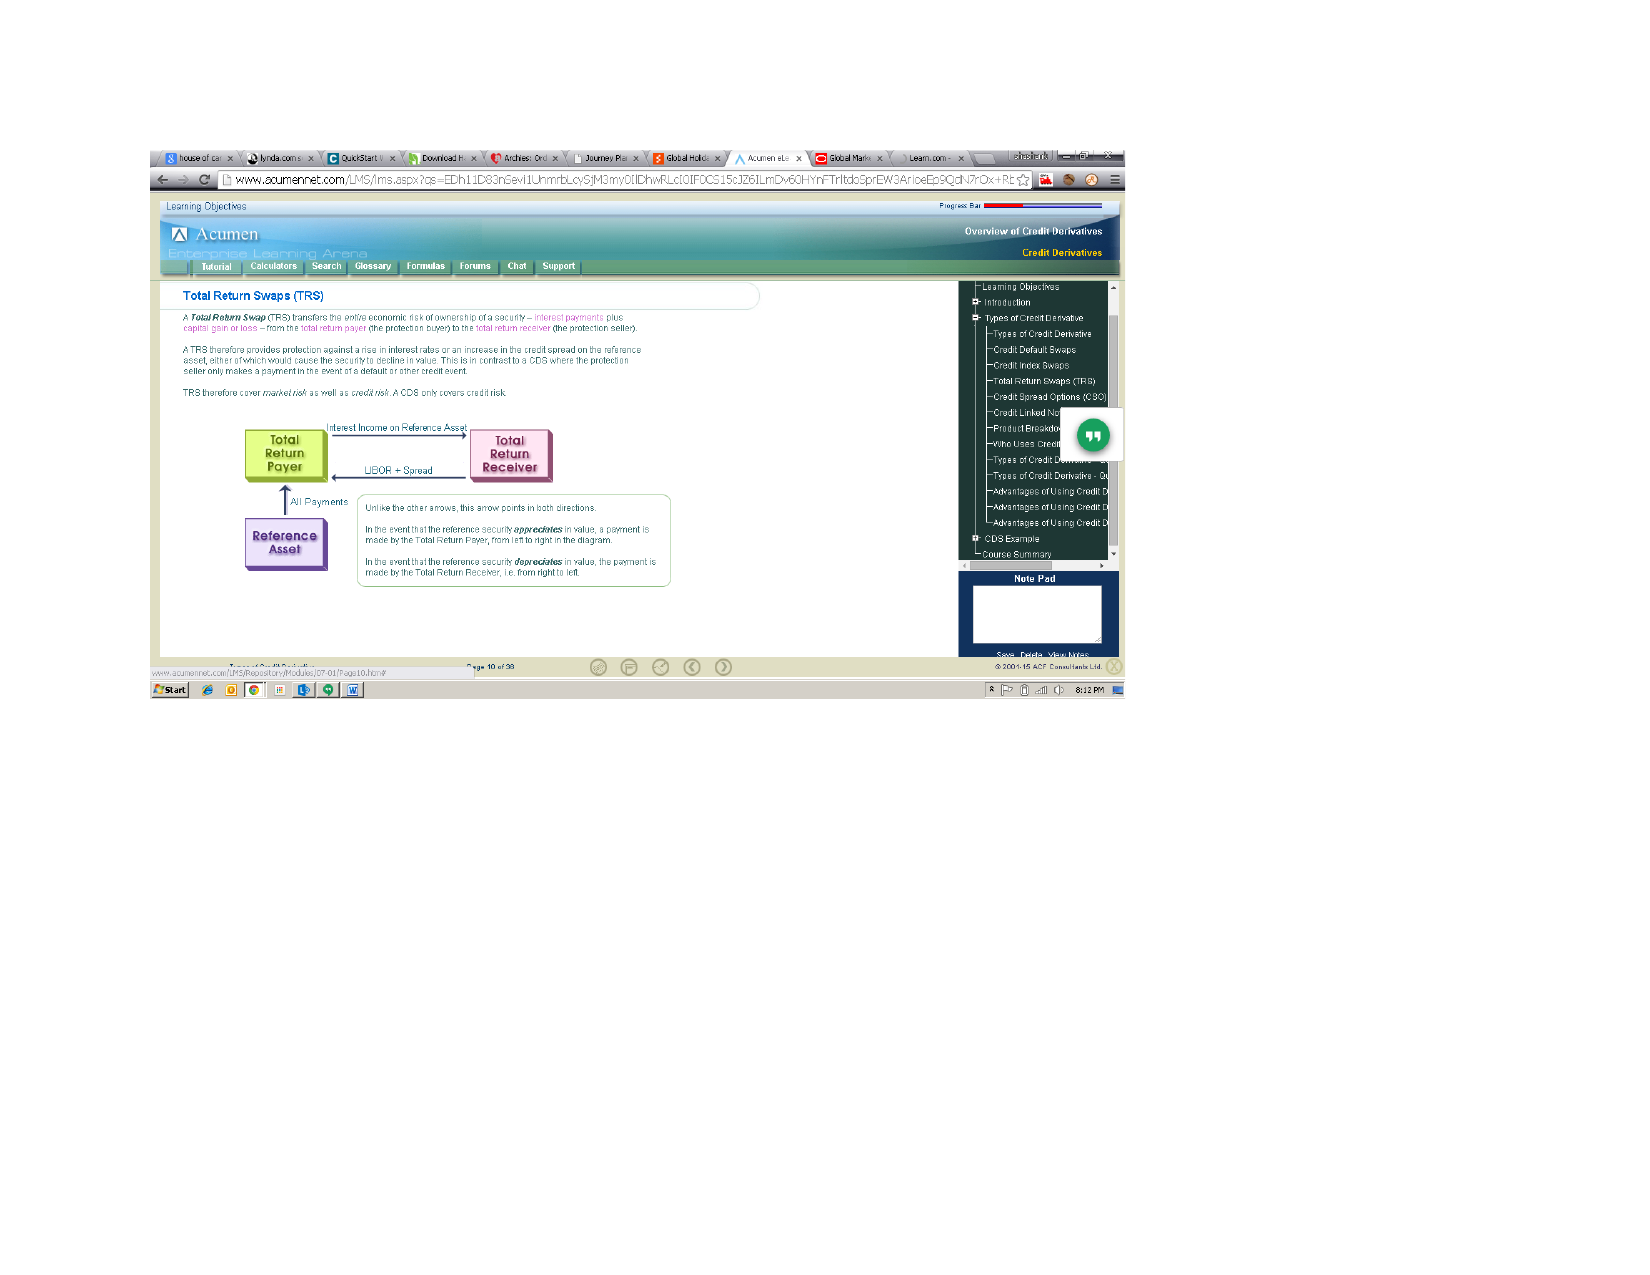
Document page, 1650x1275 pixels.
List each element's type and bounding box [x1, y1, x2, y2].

picture [150, 150, 1125, 699]
